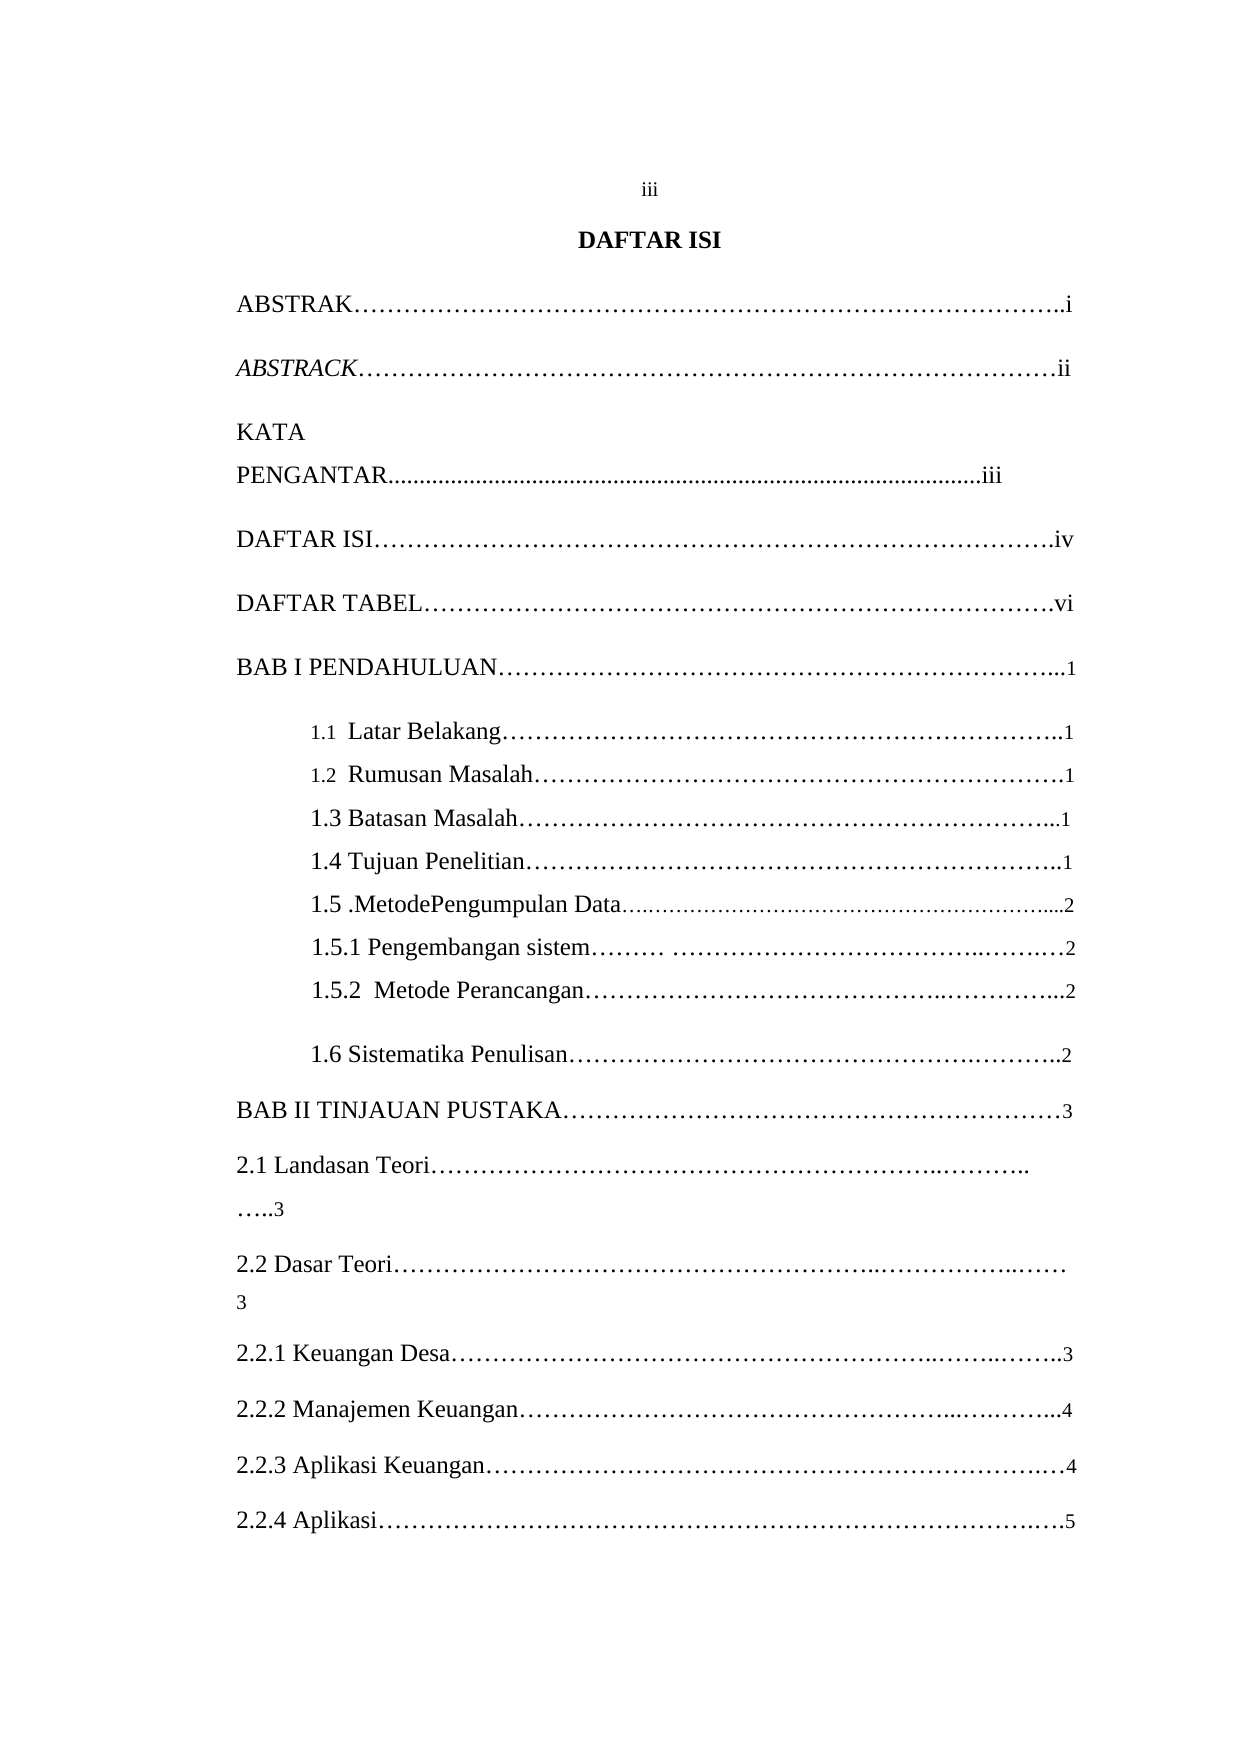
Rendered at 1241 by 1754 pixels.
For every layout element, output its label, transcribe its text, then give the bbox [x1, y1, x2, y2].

list Rumusan Masalah……………………………………………………….1 [310, 759, 1077, 788]
text 2.1 Landasan Teori……………………………………………………..………..…..3 [236, 1150, 1077, 1222]
text DAFTAR ISI [236, 226, 1063, 254]
list Tujuan Penelitian………………………………………………………..1 [310, 846, 1077, 874]
text ABSTRAK…………………………………………………………………………..i [236, 289, 1077, 318]
text ABSTRACK…………………………………………………………………………ii [236, 353, 1077, 382]
text KATA PENGANTAR...............................................................................................iii [236, 417, 1077, 489]
text iii [236, 177, 1063, 201]
text DAFTAR ISI……………………………………………………………………….iv [236, 524, 1077, 553]
list Batasan Masalah………………………………………………………...1 [310, 803, 1077, 831]
list Latar Belakang…………………………………………………………..1 [310, 716, 1077, 745]
text BAB II TINJAUAN PUSTAKA……………………………………………………3 [236, 1095, 1077, 1123]
text 2.2.3 Aplikasi Keuangan………………………………………………………….…4 [236, 1450, 1077, 1478]
text 2.2.2 Manajemen Keuangan……………………………………………...….……...4 [236, 1394, 1077, 1423]
text 1.5.2 Metode Perancangan……………………………………..…………...2 [236, 975, 1077, 1004]
text 1.6 Sistematika Penulisan………………………………………….………..2 [310, 1039, 1077, 1068]
list .MetodePengumpulan Data….…………………………………………………....2 [310, 889, 1077, 918]
text 2.2 Dasar Teori…………………………………………………..……………..……3 [236, 1249, 1077, 1314]
text DAFTAR TABEL………………………………………………………………….vi [236, 588, 1077, 617]
text BAB I PENDAHULUAN…………………………………………………………...1 [236, 652, 1077, 681]
text 2.2.4 Aplikasi…………………………………………………………………….….5 [236, 1505, 1077, 1534]
text 1.5.1 Pengembangan sistem……… ………………………………..…….…2 [311, 932, 1077, 961]
text 2.2.1 Keuangan Desa…………………………………………………..……..……..3 [236, 1338, 1077, 1367]
